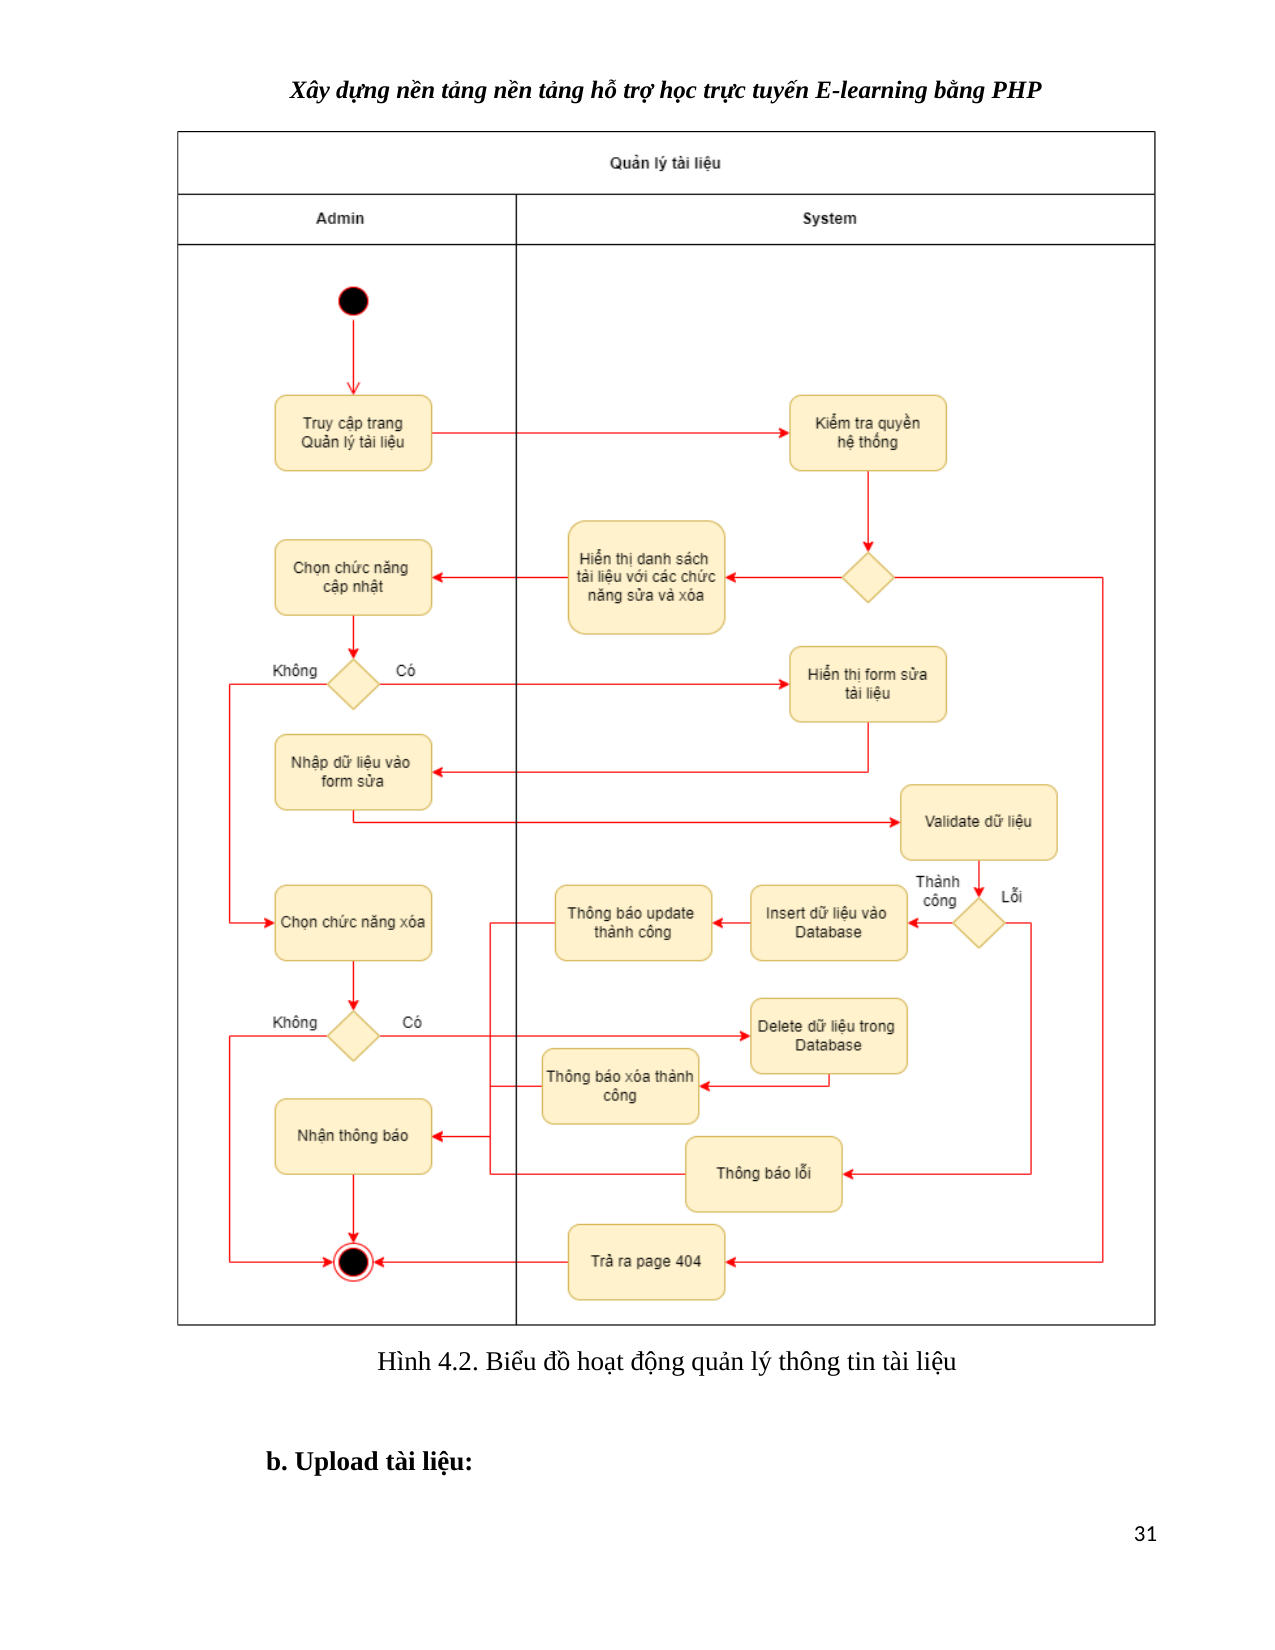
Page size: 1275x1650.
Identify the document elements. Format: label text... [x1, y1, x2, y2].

text Hình 4.2. Biểu đồ hoạt động quản lý thông tin tài liệu [177, 1345, 1157, 1377]
picture [177, 131, 1157, 1327]
text b. Upload tài liệu: [177, 1444, 1157, 1476]
